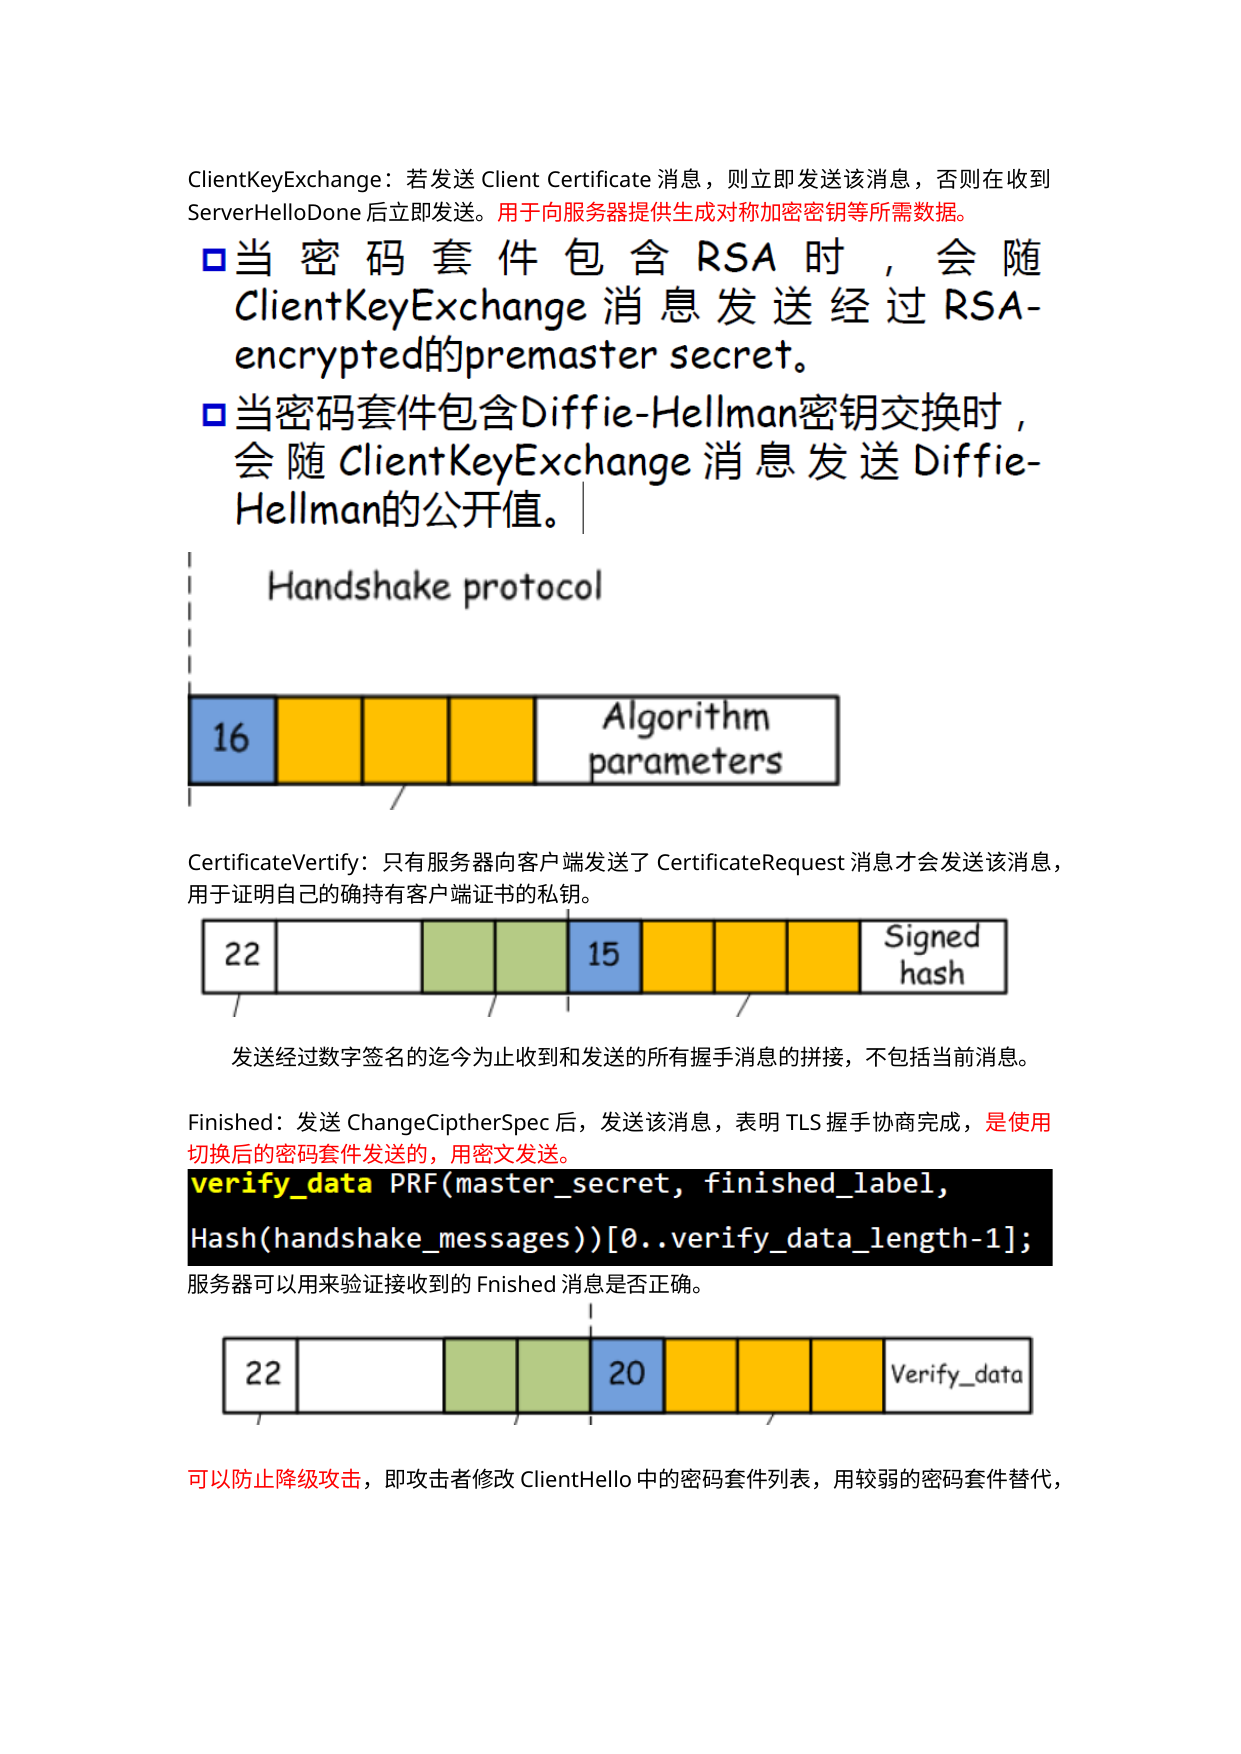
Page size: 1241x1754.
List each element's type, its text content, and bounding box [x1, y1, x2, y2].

picture [187, 552, 883, 810]
text ClientKeyExchange：若发送Client Certificate消息，则立即发送该消息，否则在收到ServerHelloDone后立即发送。用于向服务器提供生成对称加密密钥等所需数据。 [187, 162, 1053, 227]
picture [187, 227, 1053, 534]
picture [187, 1169, 1053, 1266]
picture [187, 909, 1053, 1017]
text Finished：发送ChangeCiptherSpec后，发送该消息，表明TLS握手协商完成，是使用切换后的密码套件发送的，用密文发送。 [187, 1104, 1053, 1169]
text 可以防止降级攻击，即攻击者修改ClientHello中的密码套件列表，用较弱的密码套件替代， [187, 1462, 1053, 1494]
text 发送经过数字签名的迄今为止收到和发送的所有握手消息的拼接，不包括当前消息。 [187, 1039, 1053, 1072]
text CertificateVertify：只有服务器向客户端发送了CertificateRequest消息才会发送该消息，用于证明自己的确持有客户端证书的私钥。 [187, 844, 1053, 909]
text 服务器可以用来验证接收到的Fnished消息是否正确。 [187, 1267, 1053, 1299]
picture [187, 1299, 1053, 1425]
